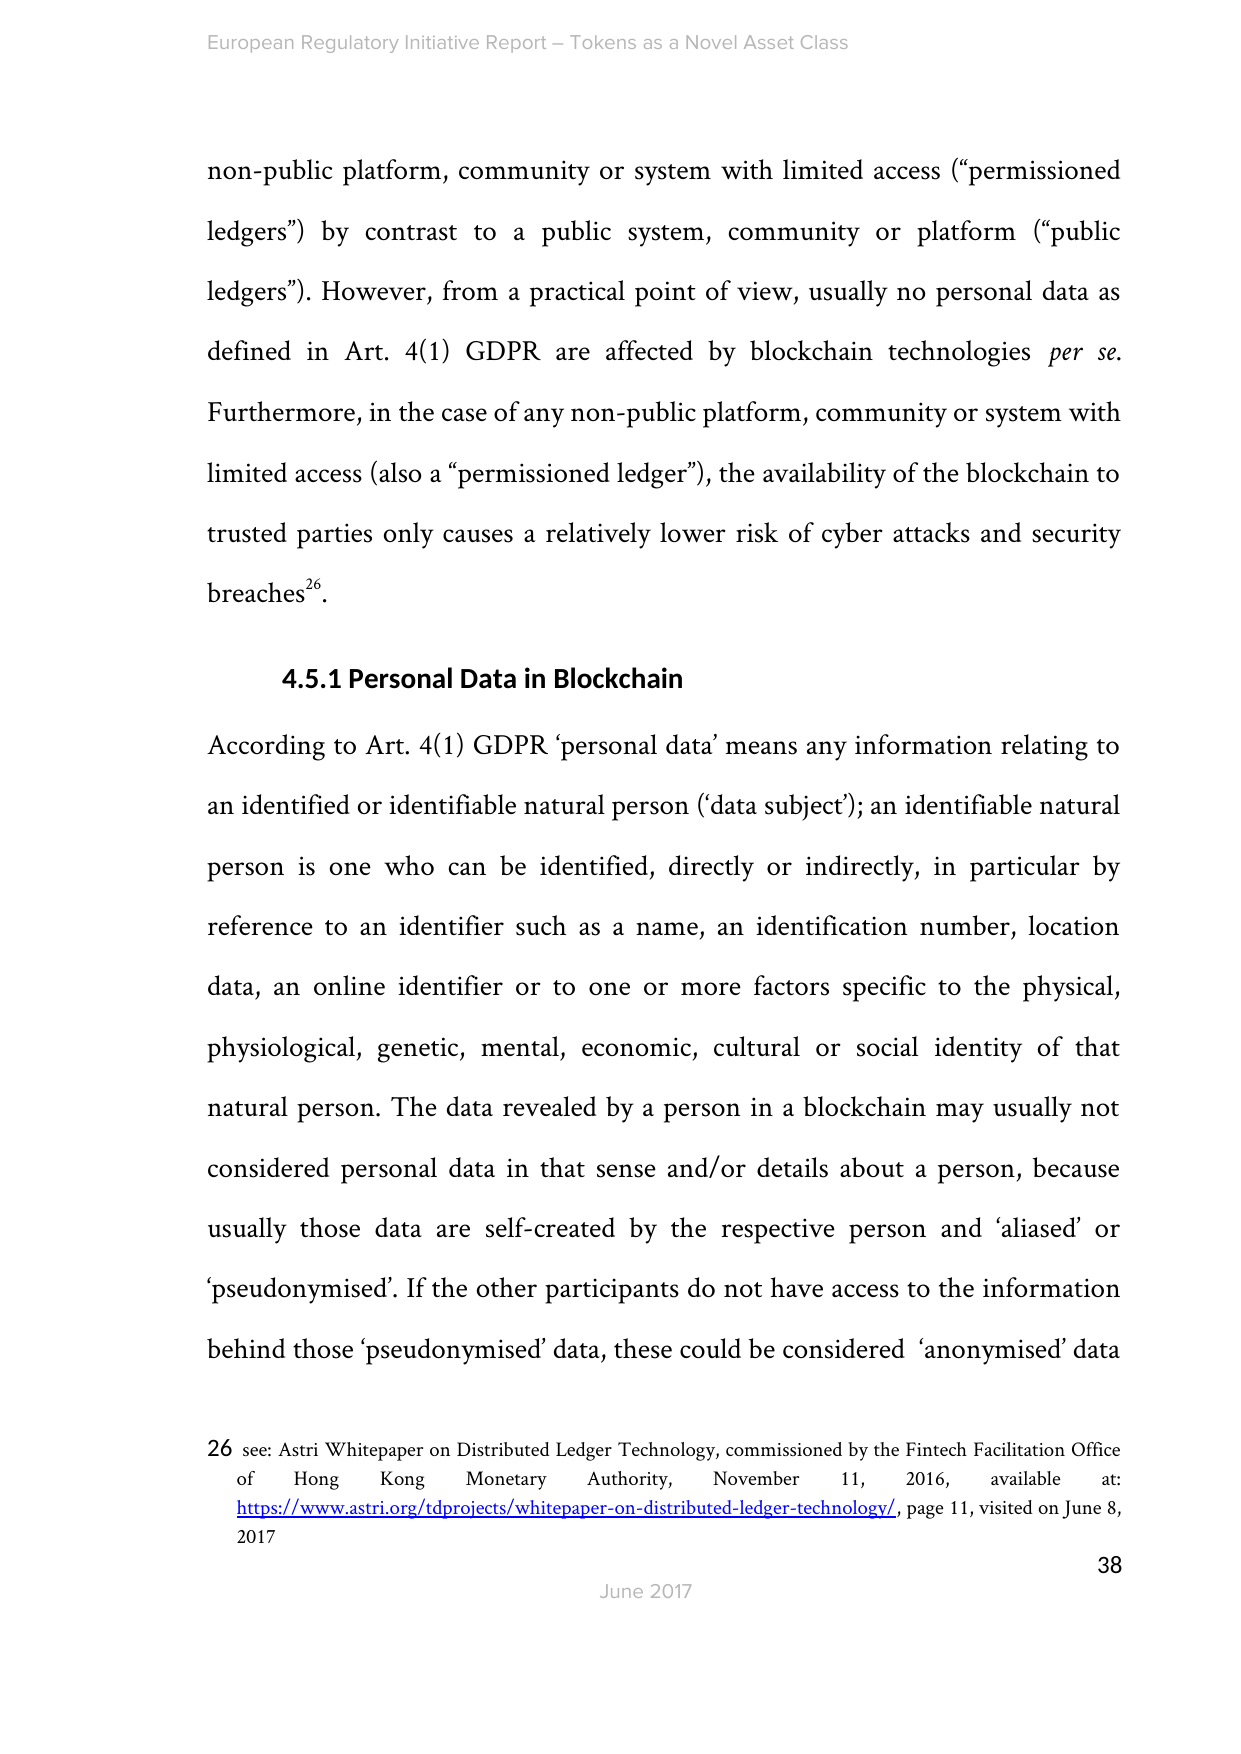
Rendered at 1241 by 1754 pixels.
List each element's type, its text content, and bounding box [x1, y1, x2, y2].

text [207, 722, 1122, 1367]
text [207, 148, 1122, 611]
subtitle 4.5.1 Personal Data in Blockchain [207, 661, 1122, 696]
